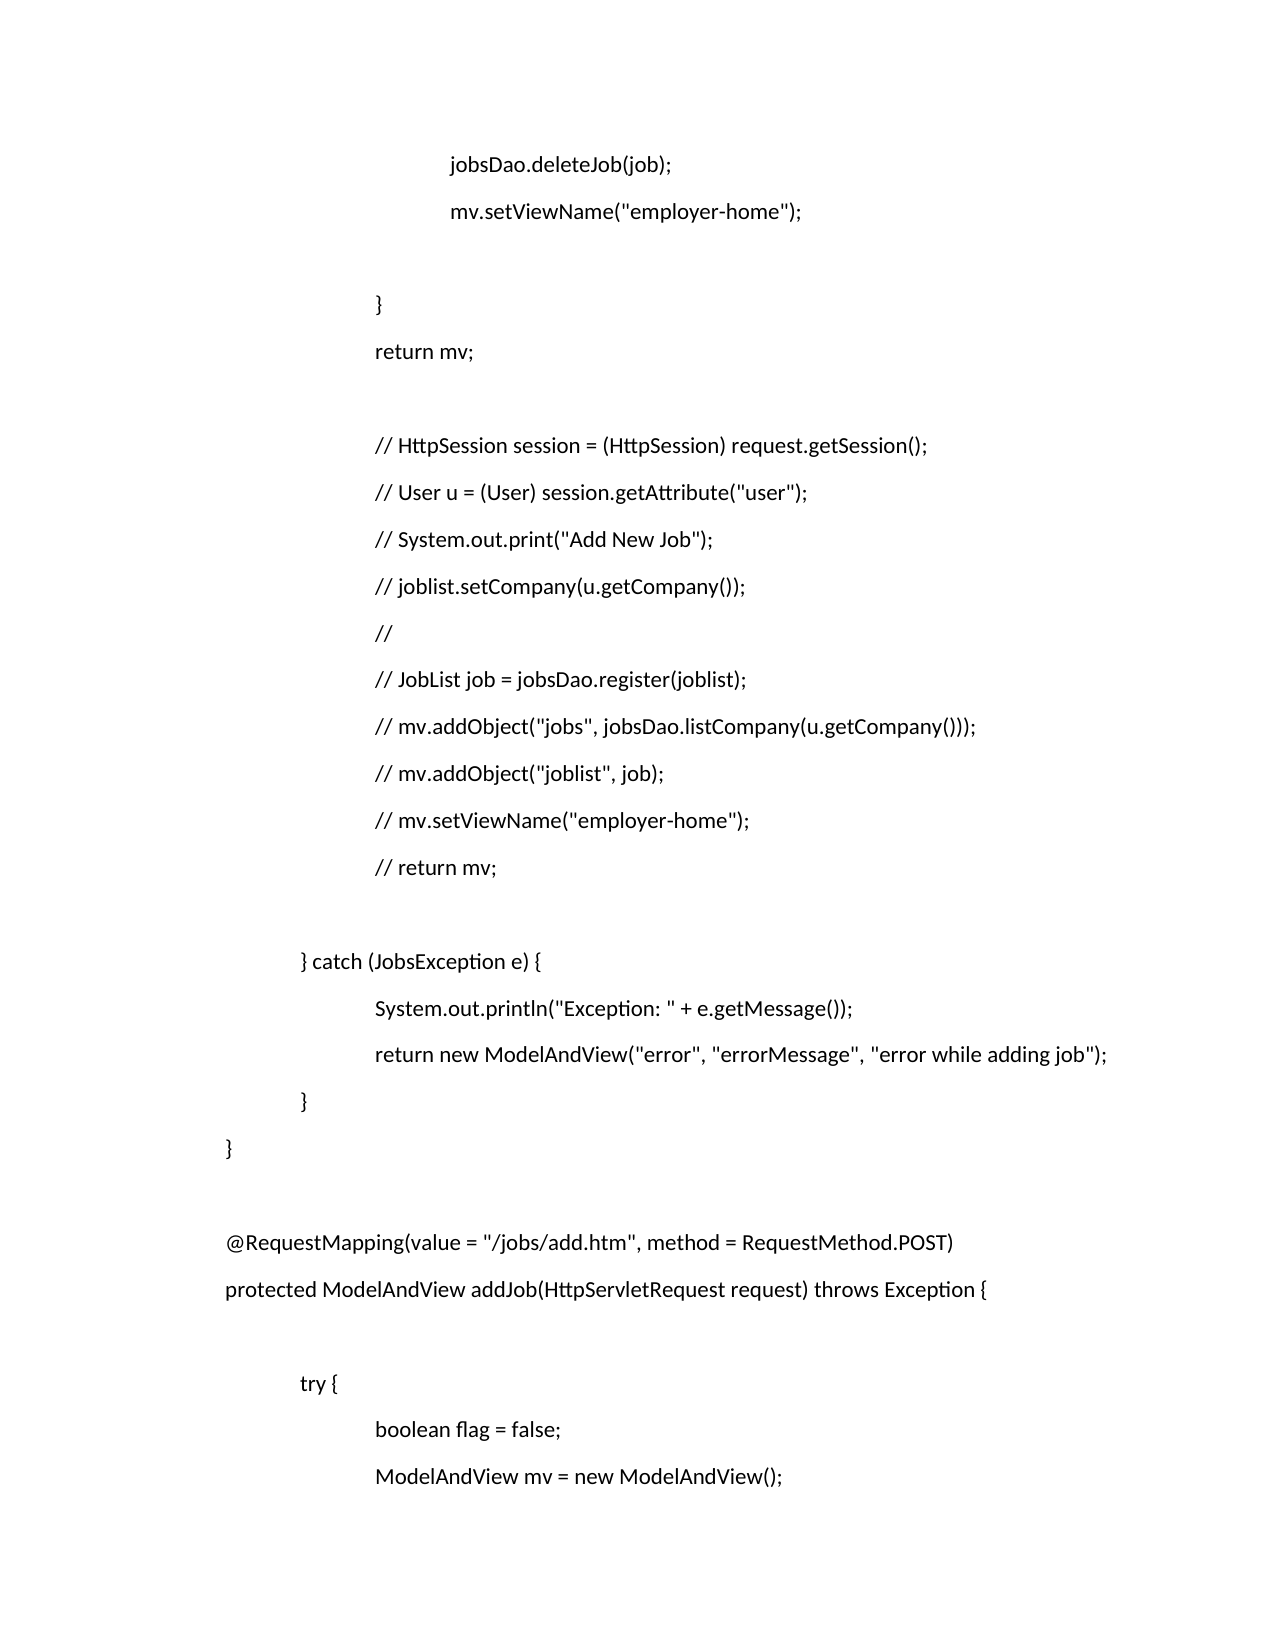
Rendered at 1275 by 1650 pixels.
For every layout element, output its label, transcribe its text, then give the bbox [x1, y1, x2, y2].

text } [150, 1134, 1125, 1162]
text // mv.addObject("joblist", job); [150, 759, 1125, 787]
text @RequestMapping(value = "/jobs/add.htm", method = RequestMethod.POST) [150, 1228, 1125, 1256]
text // User u = (User) session.getAttribute("user"); [150, 478, 1125, 506]
text return mv; [150, 337, 1125, 366]
text // JobList job = jobsDao.register(joblist); [150, 666, 1125, 694]
text } [150, 1087, 1125, 1116]
text // joblist.setCompany(u.getCompany()); [150, 572, 1125, 600]
text // mv.setViewName("employer-home"); [150, 806, 1125, 834]
text ModelAndView mv = new ModelAndView(); [150, 1462, 1125, 1491]
text // mv.addObject("jobs", jobsDao.listCompany(u.getCompany())); [150, 712, 1125, 741]
text jobsDao.deleteJob(job); [150, 150, 1125, 178]
text } [150, 291, 1125, 319]
text protected ModelAndView addJob(HttpServletRequest request) throws Exception { [150, 1275, 1125, 1303]
text // [150, 619, 1125, 647]
text // System.out.print("Add New Job"); [150, 525, 1125, 553]
text } catch (JobsException e) { [150, 947, 1125, 975]
text // HttpSession session = (HttpSession) request.getSession(); [150, 431, 1125, 459]
text try { [150, 1369, 1125, 1397]
text return new ModelAndView("error", "errorMessage", "error while adding job"); [150, 1041, 1125, 1069]
text boolean flag = false; [150, 1416, 1125, 1444]
text // return mv; [150, 853, 1125, 881]
text System.out.println("Exception: " + e.getMessage()); [150, 994, 1125, 1022]
text mv.setViewName("employer-home"); [150, 197, 1125, 225]
